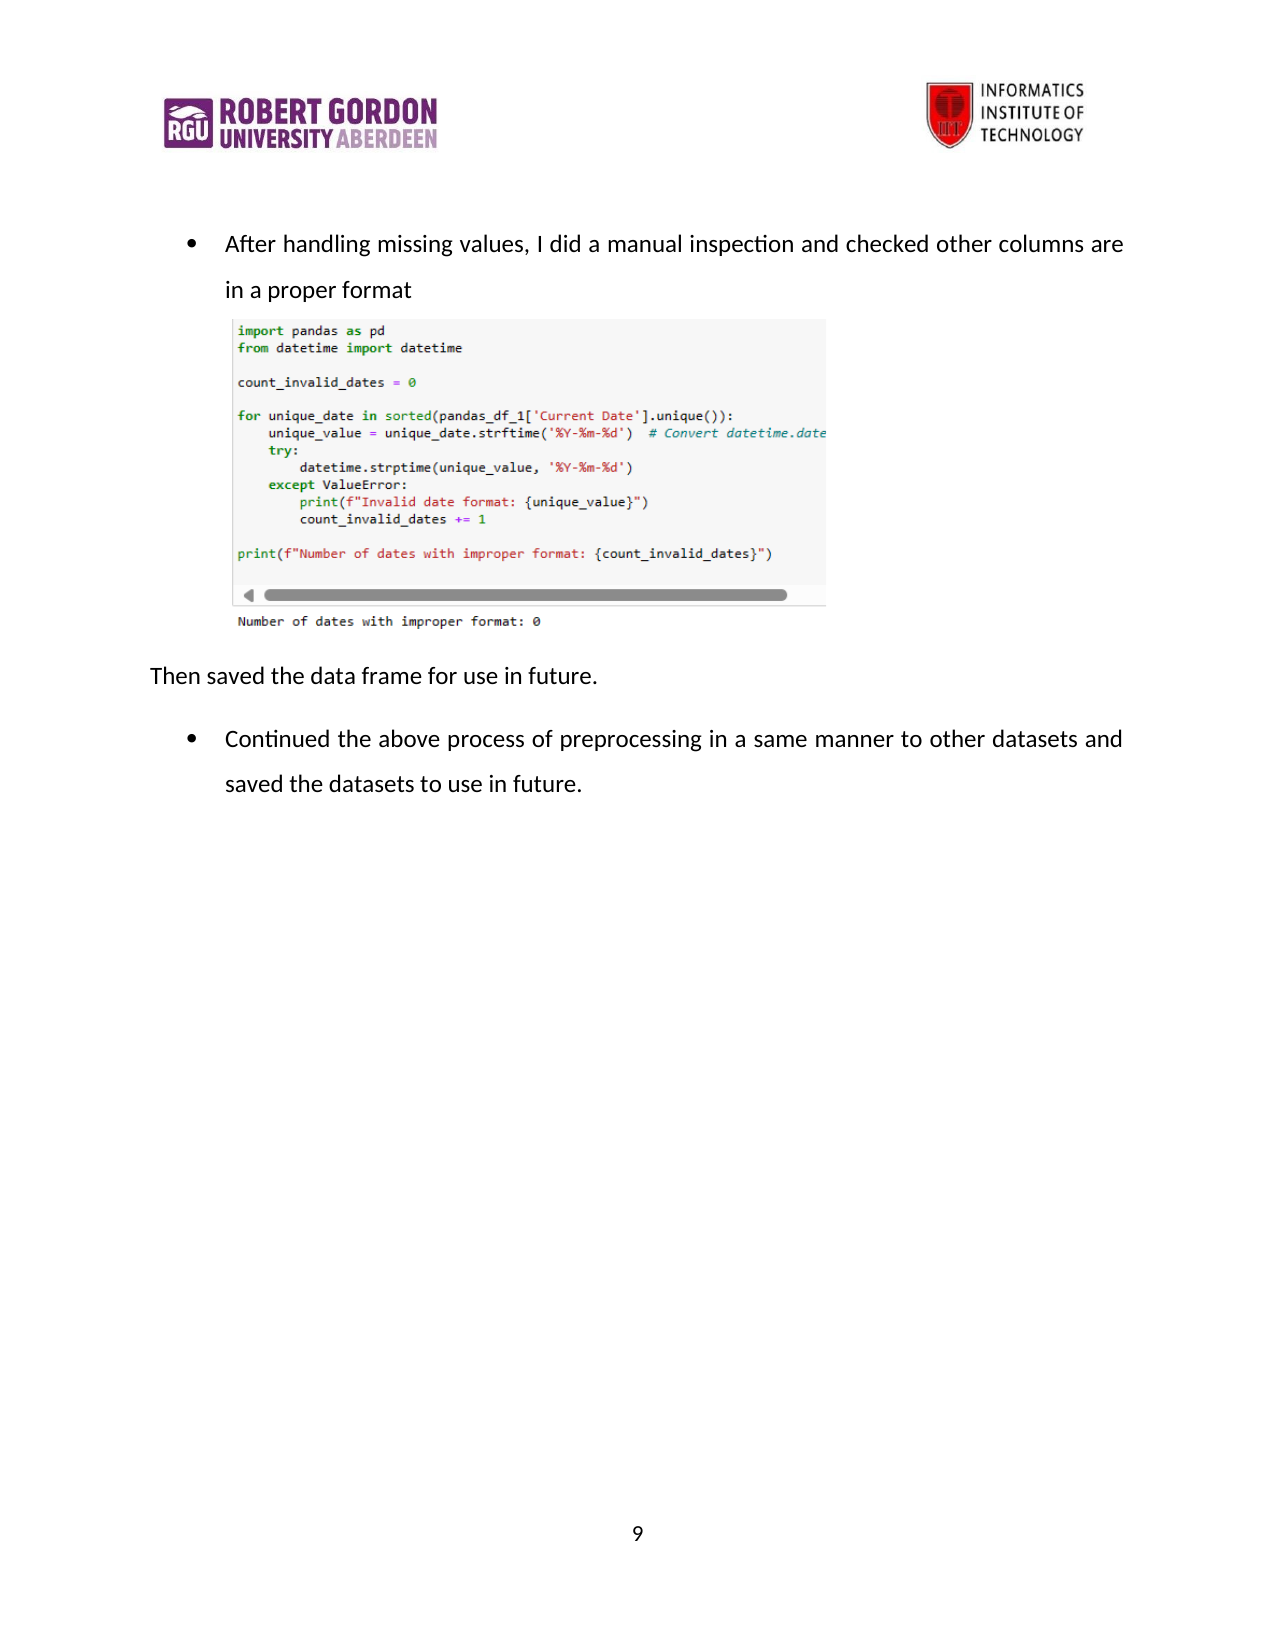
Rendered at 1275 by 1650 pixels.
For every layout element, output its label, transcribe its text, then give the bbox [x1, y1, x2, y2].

text Then saved the data frame for use in future. [150, 660, 1125, 691]
picture [230, 319, 827, 629]
list Continued the above process of preprocessing in a same manner to other datasets and saved the datasets to use in future. [187, 723, 1125, 799]
picture [161, 91, 439, 153]
picture [920, 75, 1088, 153]
list After handling missing values, I did a manual inspection and checked other columns are in a proper format [187, 228, 1125, 304]
